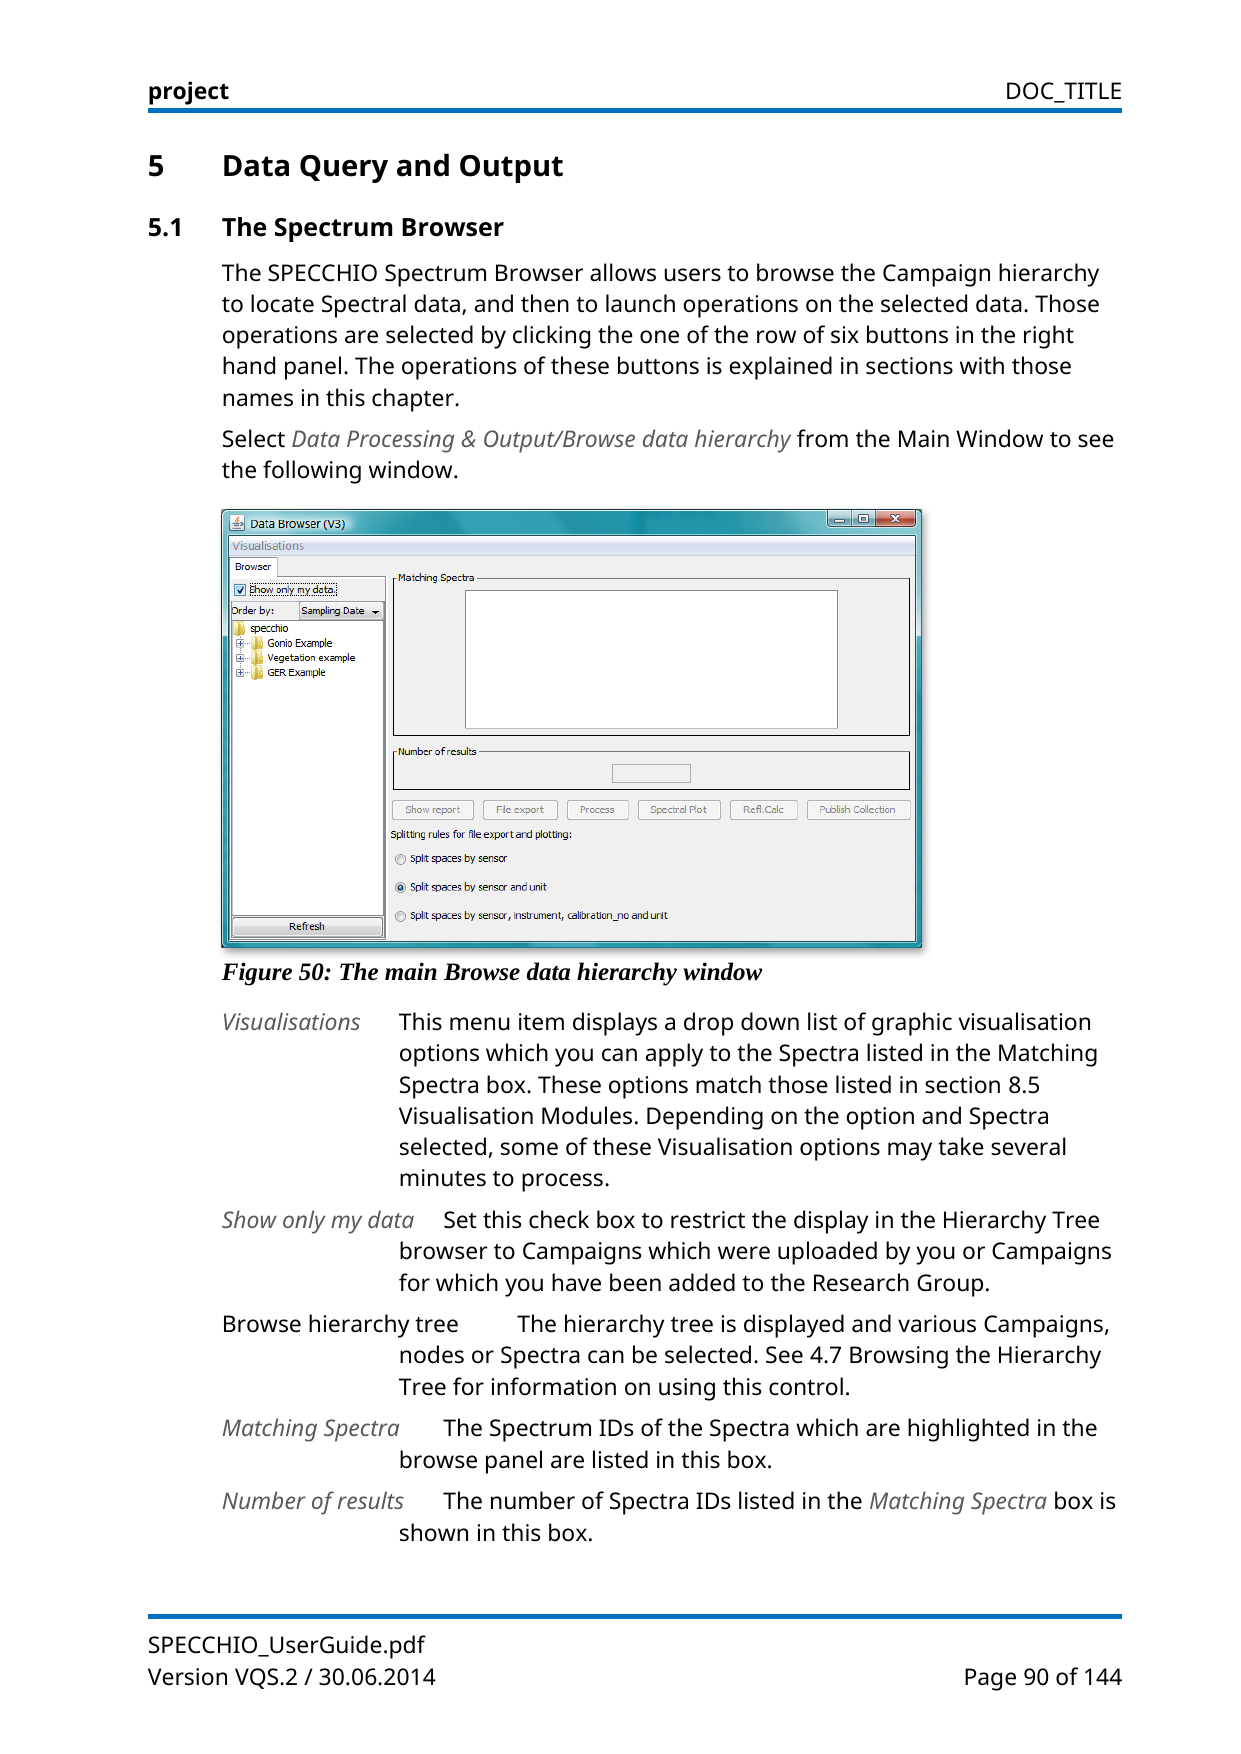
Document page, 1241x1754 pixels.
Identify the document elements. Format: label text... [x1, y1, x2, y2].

text Show only my data Set this check box to restrict the display in the Hierarchy Tree browser to Campaigns which were uploaded by you or Campaigns for which you have been added to the Research Group. [222, 1204, 1122, 1298]
text The SPECCHIO Spectrum Browser allows users to browse the Campaign hierarchy to locate Spectral data, and then to launch operations on the selected data. Those operations are selected by clicking the one of the row of six buttons in the right hand panel. The operations of these buttons is explained in sections with those names in this chapter. [222, 256, 1122, 413]
text Visualisations This menu item displays a drop down list of graphic visualisation options which you can apply to the Spectra listed in the Matching Spectra box. These options match those listed in section 8.5 Visualisation Modules. Depending on the option and Spectra selected, some of these Visualisation options may take several minutes to process. [222, 1006, 1122, 1194]
text Matching Spectra The Spectrum IDs of the Spectra which are highlighted in the browse panel are listed in this box. [222, 1412, 1122, 1475]
text Number of results The number of Spectra IDs listed in the Matching Spectra box is shown in this box. [222, 1485, 1122, 1548]
subtitle Data Query and Output [148, 145, 1122, 185]
text Select Data Processing & Output/Browse data hierarchy from the Main Window to see the following window. [222, 423, 1122, 486]
picture [221, 509, 922, 948]
text Browse hierarchy tree The hierarchy tree is displayed and various Campaigns, nodes or Spectra can be selected. See 4.7 Browsing the Hierarchy Tree for information on using this control. [222, 1308, 1122, 1402]
subtitle The Spectrum Browser [148, 210, 1122, 244]
